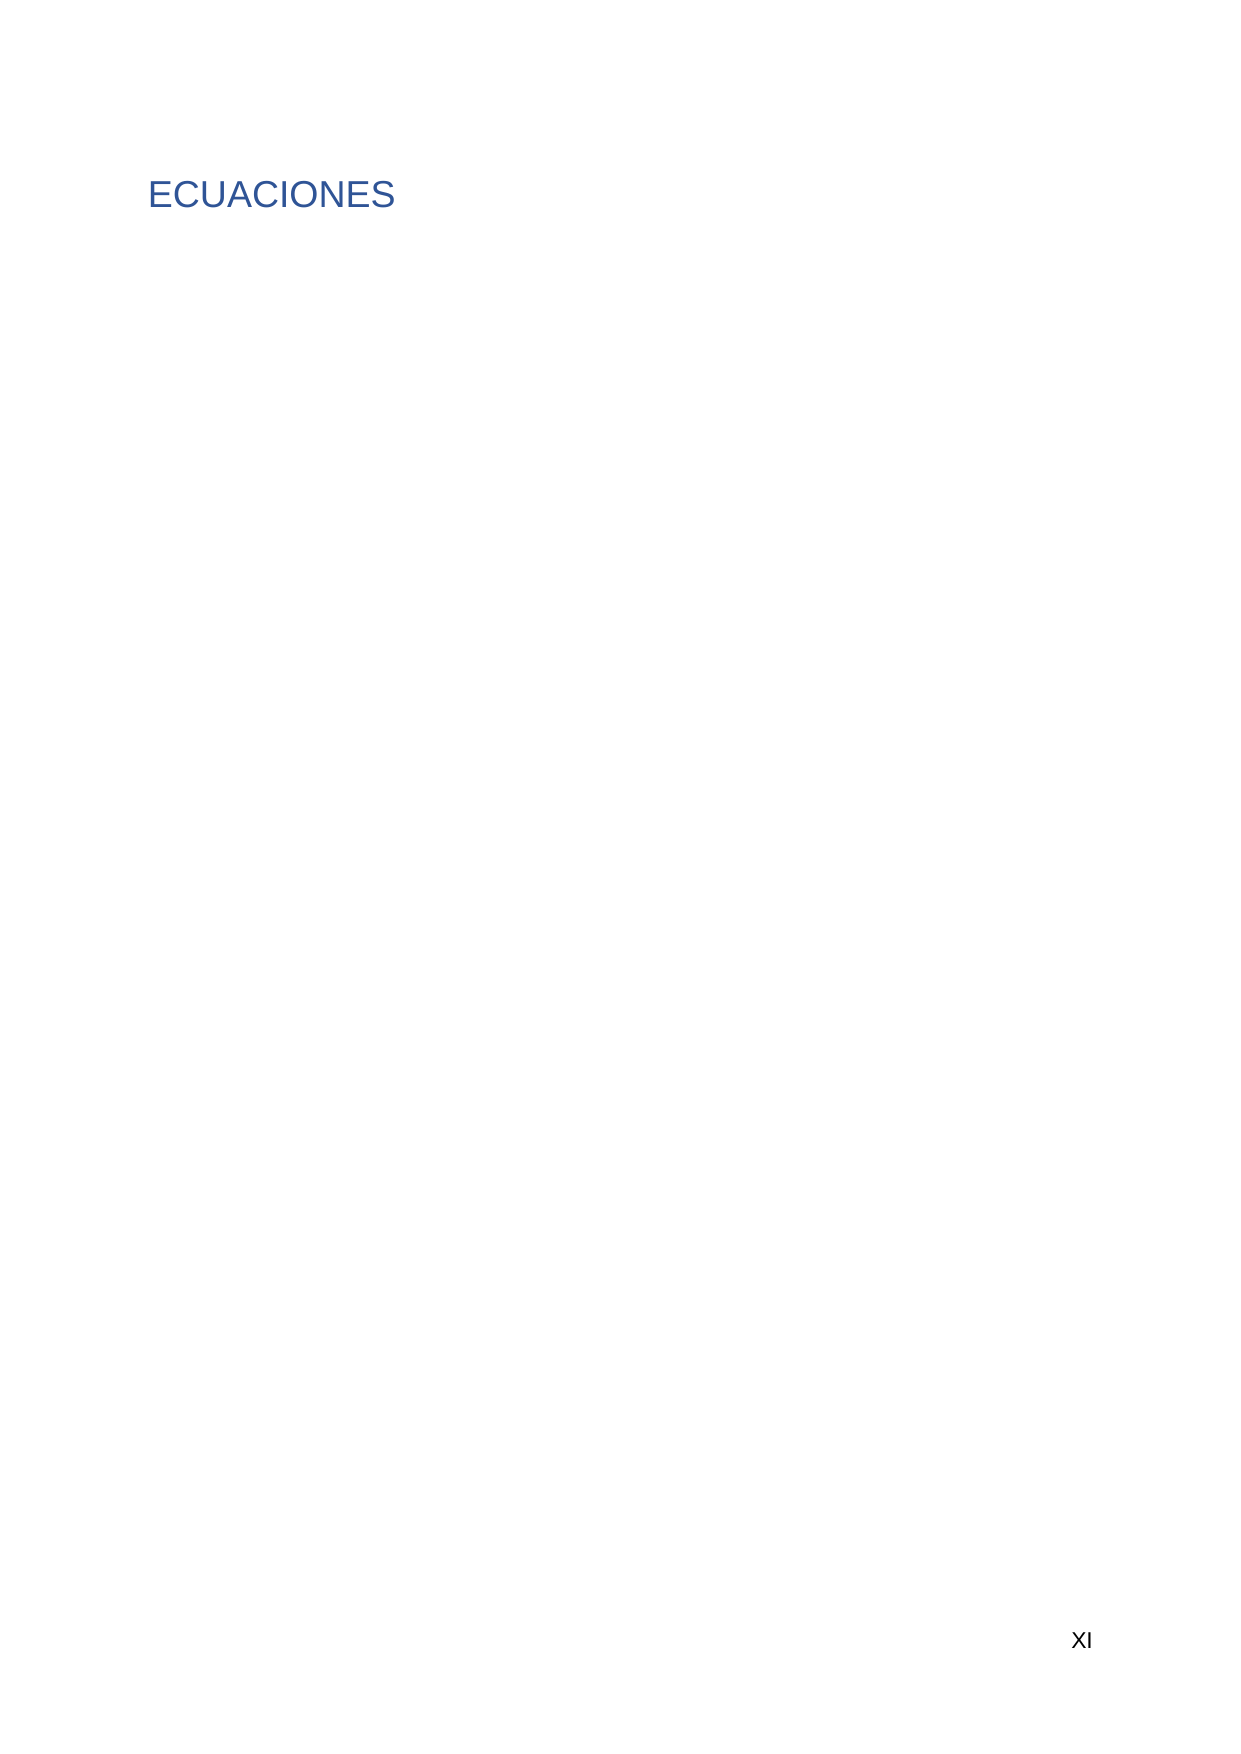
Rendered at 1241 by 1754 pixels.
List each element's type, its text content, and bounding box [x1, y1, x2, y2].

subtitle ECUACIONES [148, 173, 1092, 216]
